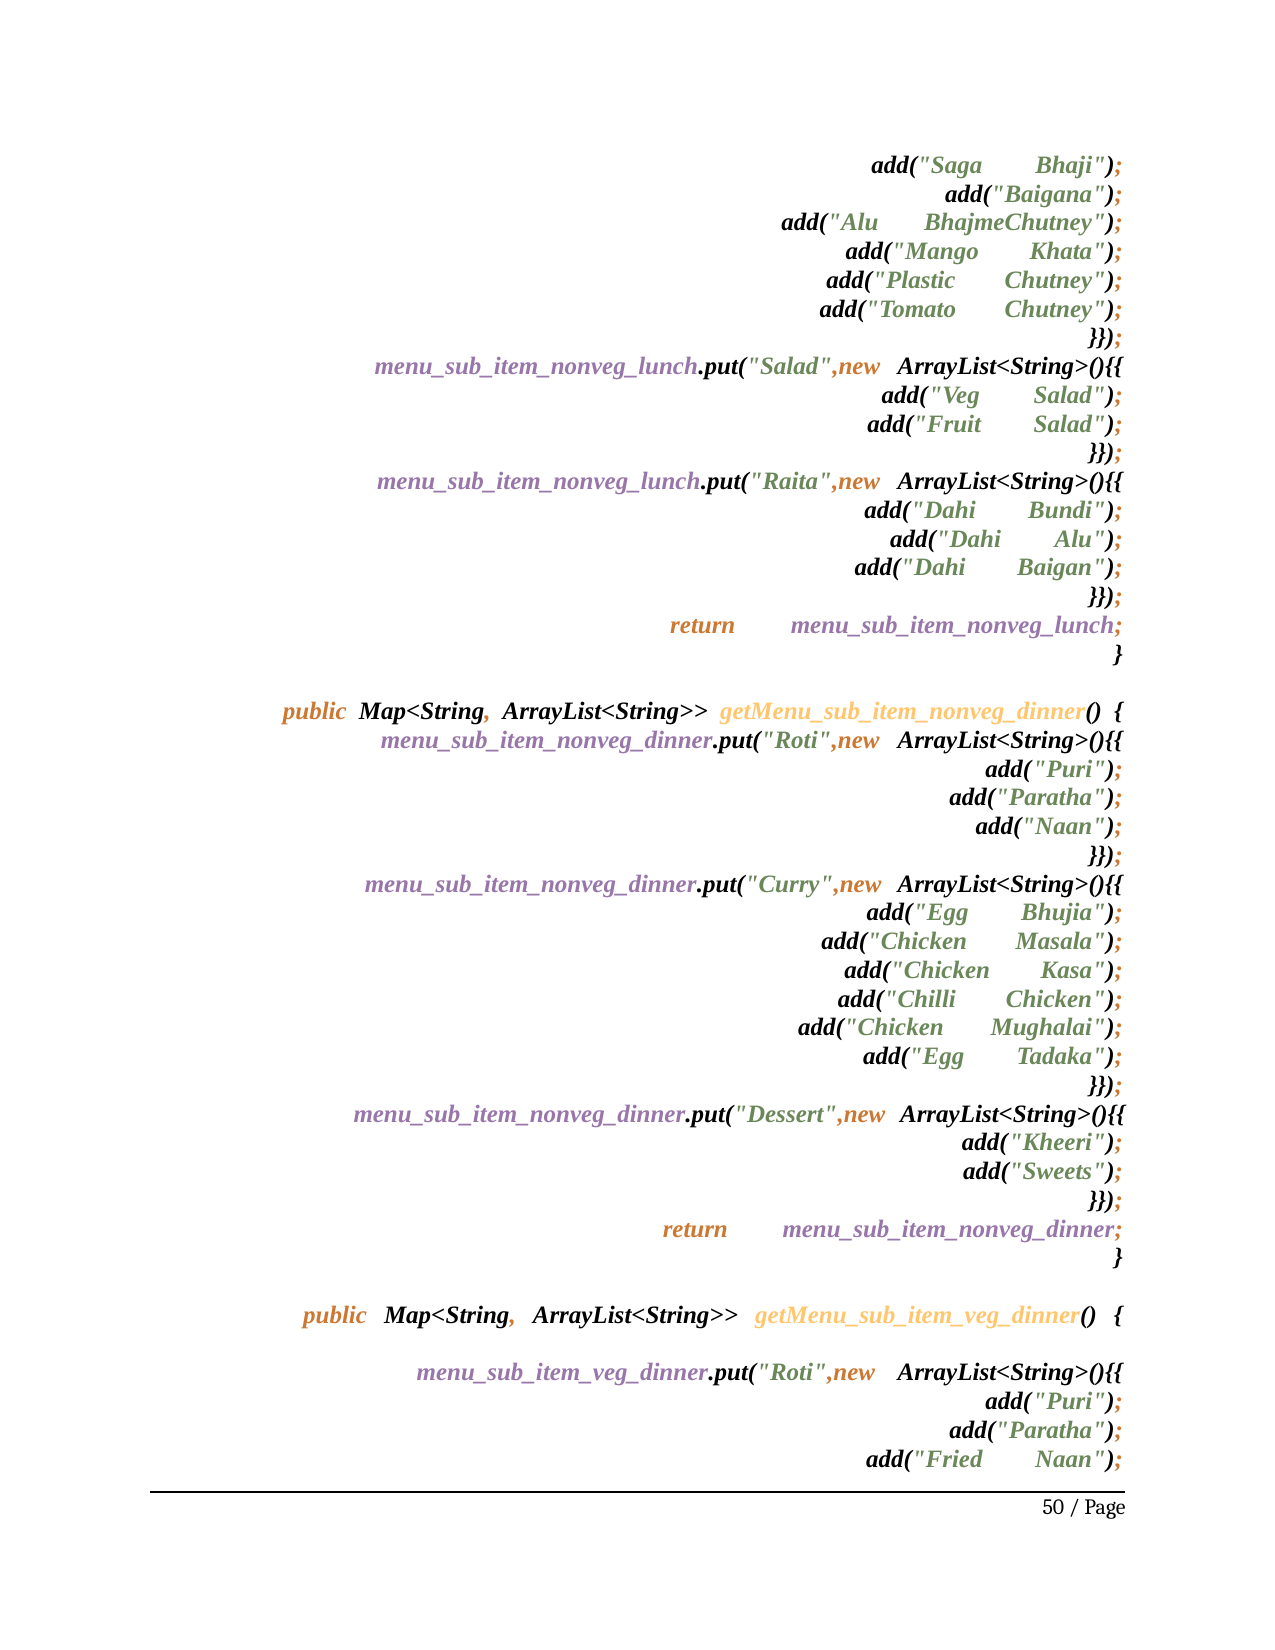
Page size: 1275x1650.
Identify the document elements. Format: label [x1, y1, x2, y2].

list [197, 150, 1125, 1472]
